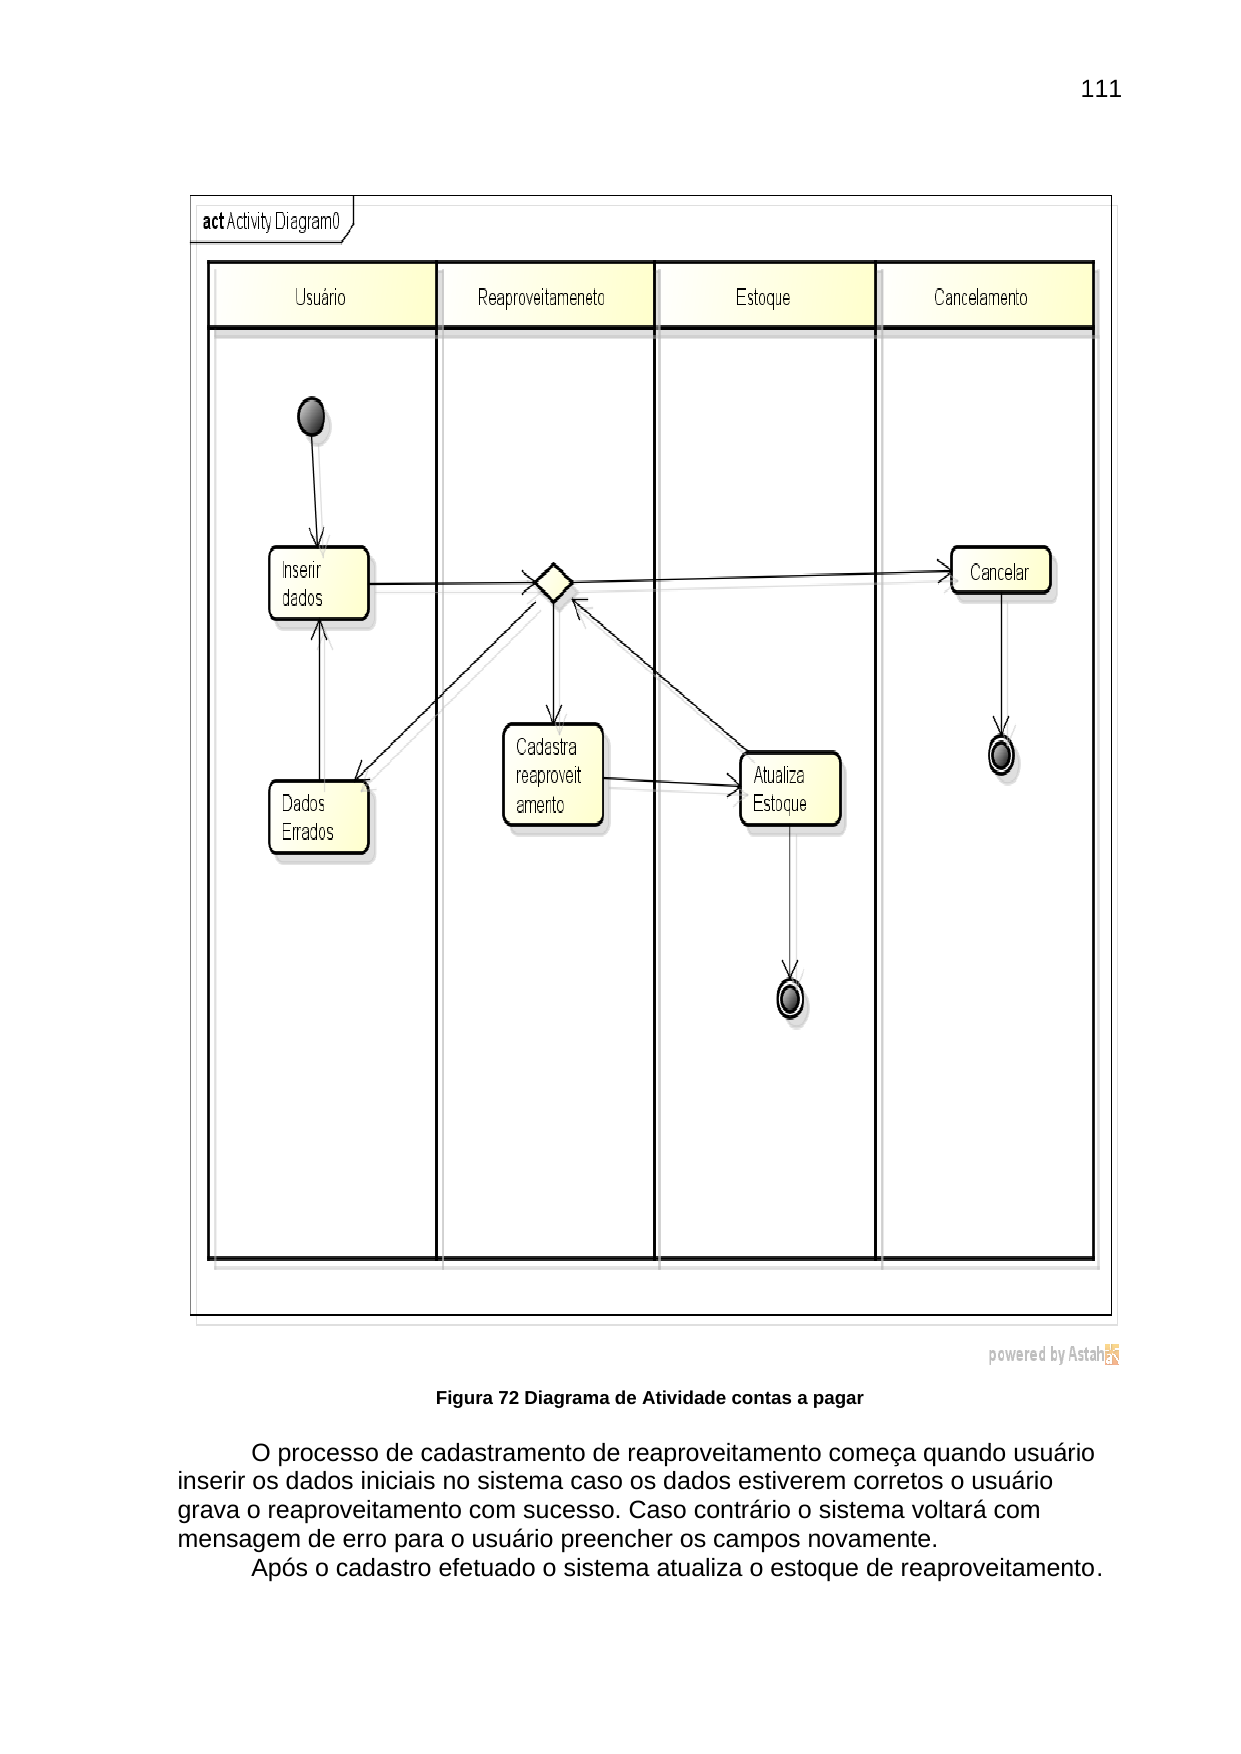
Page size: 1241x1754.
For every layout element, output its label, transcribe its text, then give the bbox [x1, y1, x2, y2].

text Figura 72 Diagrama de Atividade contas a pagar [177, 1387, 1122, 1408]
text O processo de cadastramento de reaproveitamento começa quando usuário inserir os dados iniciais no sistema caso os dados estiverem corretos o usuário grava o reaproveitamento com sucesso. Caso contrário o sistema voltará com mensagem de erro para o usuário preencher os campos novamente. Após o cadastro efetuado o sistema atualiza o estoque de reaproveitamento. [177, 1438, 1122, 1581]
picture [177, 177, 1123, 1373]
